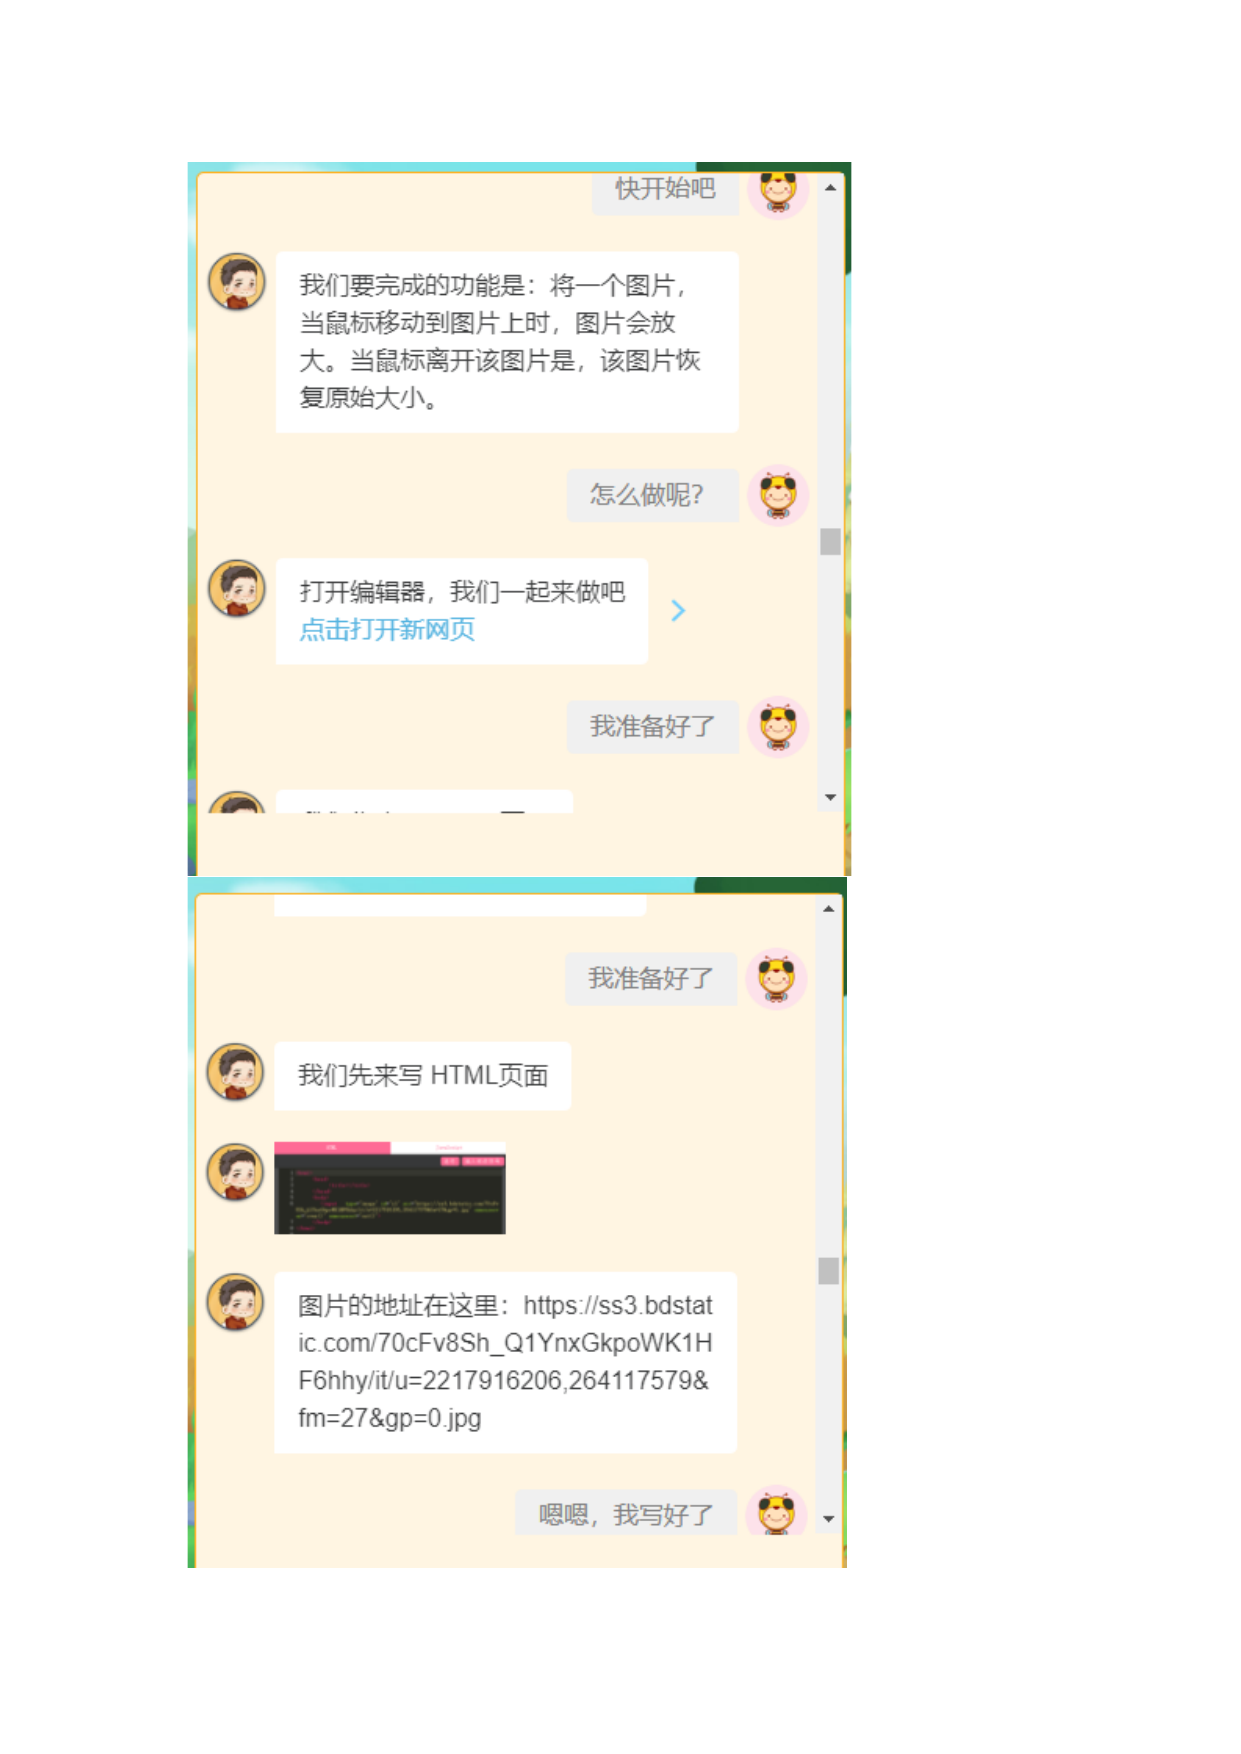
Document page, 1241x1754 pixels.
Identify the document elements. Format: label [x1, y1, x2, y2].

picture [187, 877, 847, 1568]
picture [187, 162, 852, 876]
